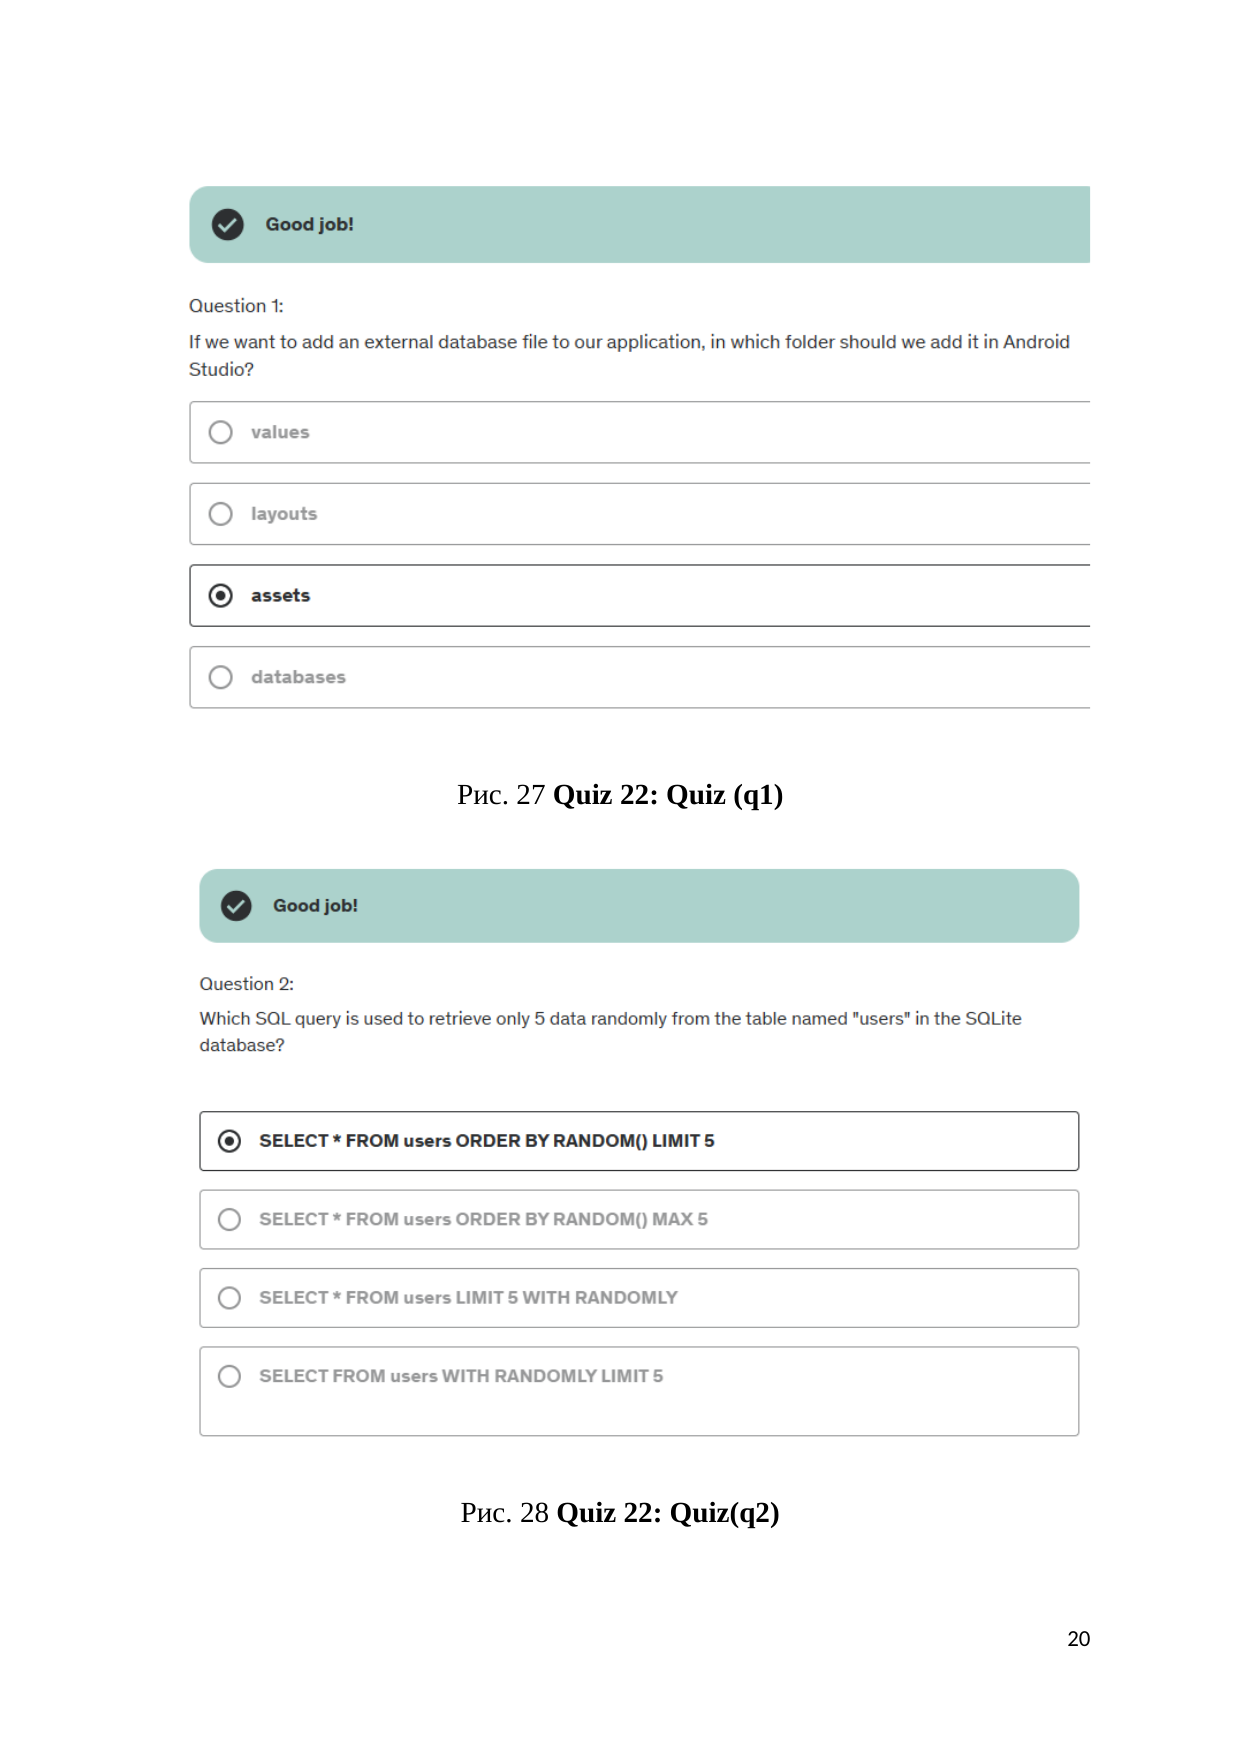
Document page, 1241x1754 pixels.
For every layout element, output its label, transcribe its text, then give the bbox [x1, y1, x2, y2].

text Рис. 28 Quiz 22: Quiz(q2) [150, 1496, 1090, 1529]
text Рис. 27 Quiz 22: Quiz (q1) [150, 777, 1090, 811]
picture [150, 150, 1091, 753]
picture [150, 831, 1091, 1471]
